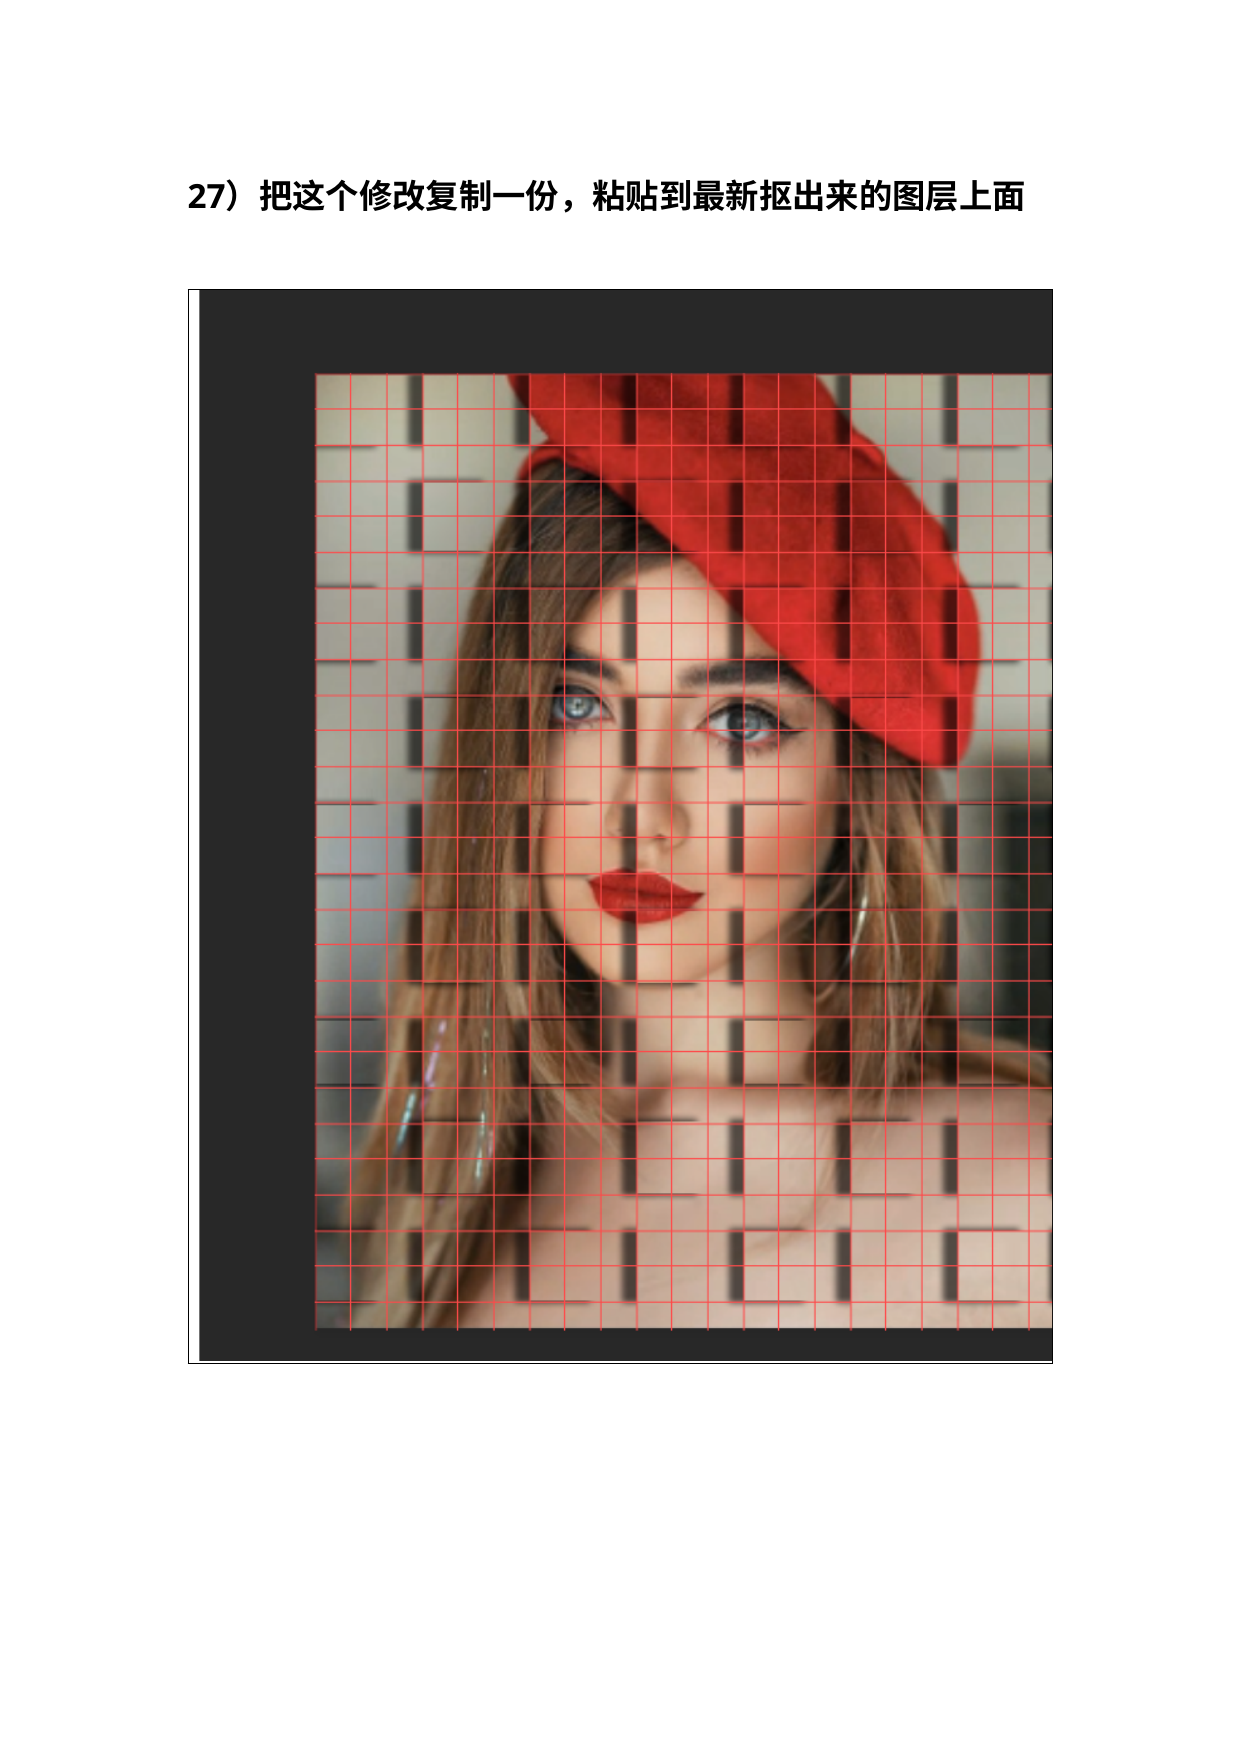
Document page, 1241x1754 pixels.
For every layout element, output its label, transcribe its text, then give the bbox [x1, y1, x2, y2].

picture [199, 290, 1053, 1361]
subtitle 27）把这个修改复制一份，粘贴到最新抠出来的图层上面 [187, 162, 1053, 227]
table_header [189, 290, 1052, 1363]
